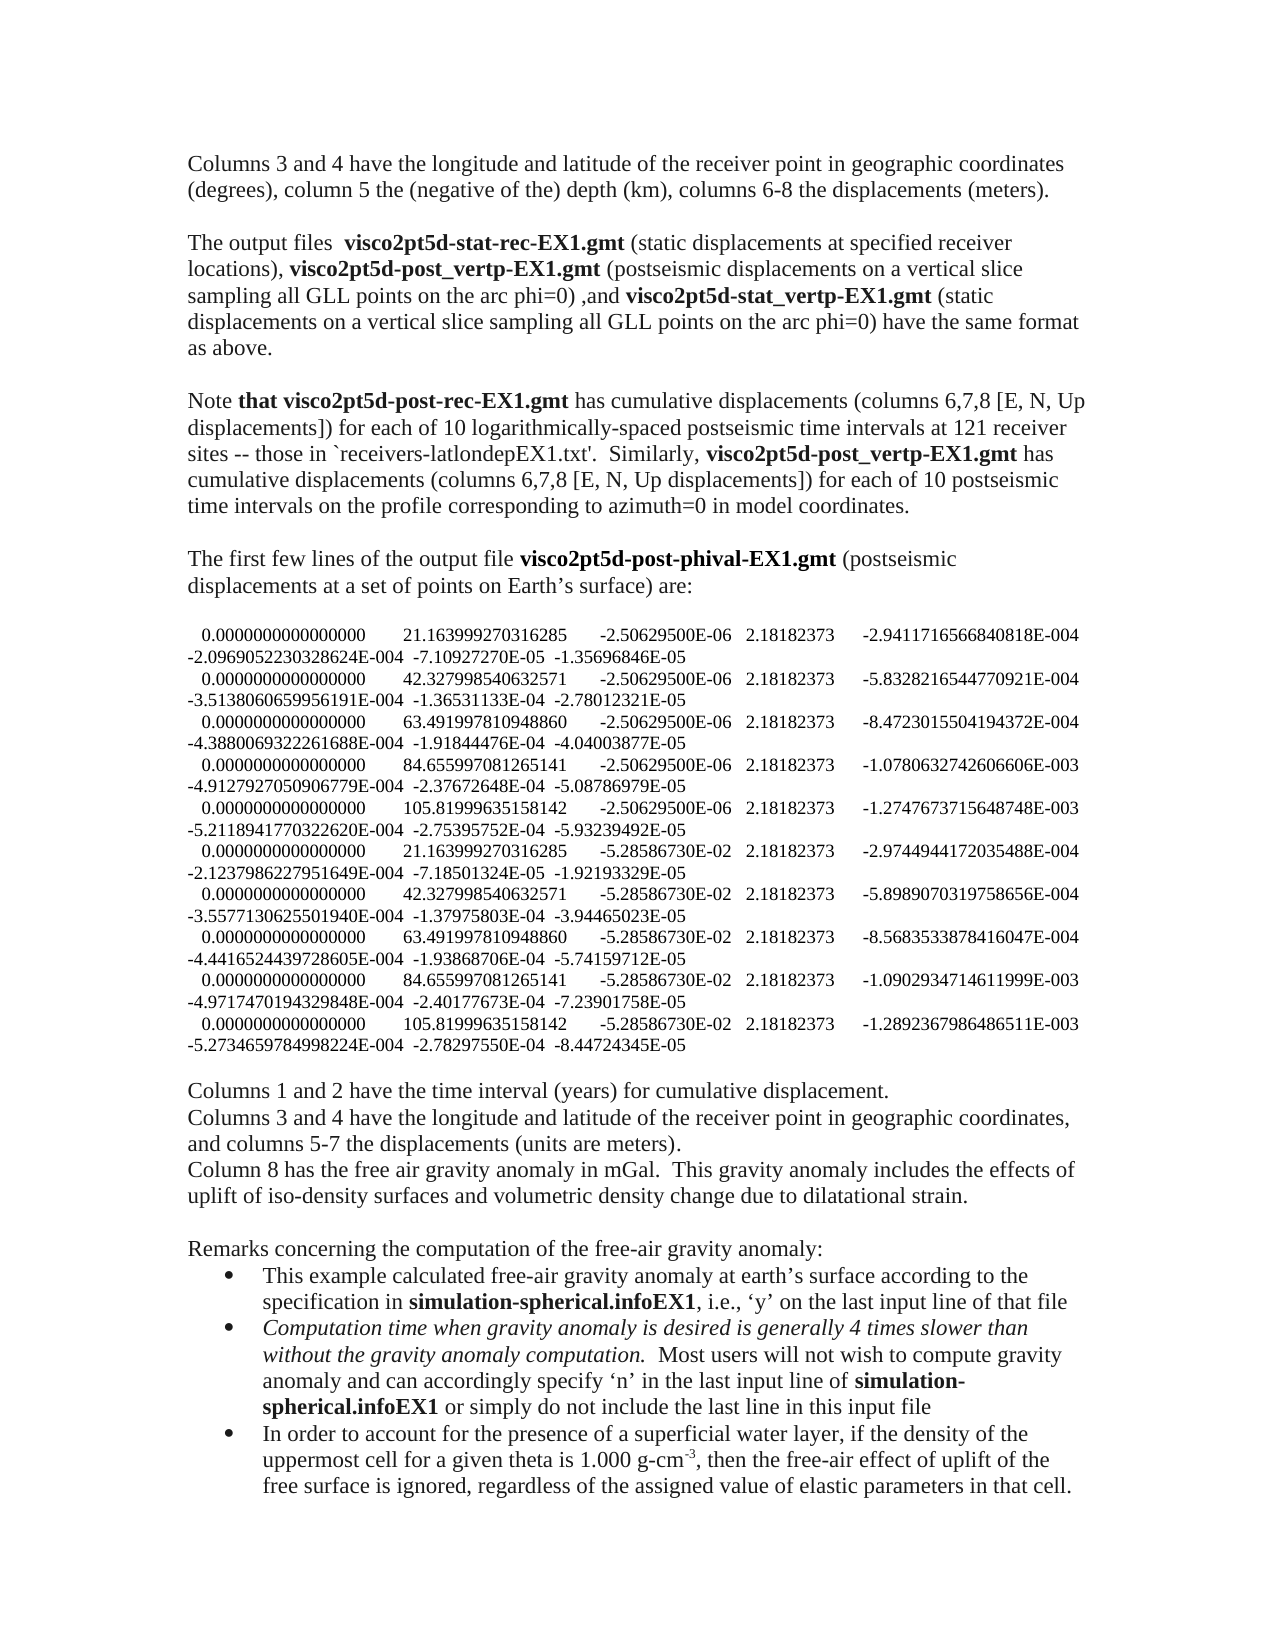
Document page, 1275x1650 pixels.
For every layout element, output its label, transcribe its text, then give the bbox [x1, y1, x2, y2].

text 0.0000000000000000 42.327998540632571 -5.28586730E-02 2.18182373 -5.8989070319758656E-004 -3.5577130625501940E-004 -1.37975803E-04 -3.94465023E-05 [187, 883, 1087, 926]
text 0.0000000000000000 42.327998540632571 -2.50629500E-06 2.18182373 -5.8328216544770921E-004 -3.5138060659956191E-004 -1.36531133E-04 -2.78012321E-05 [187, 667, 1087, 711]
text Columns 3 and 4 have the longitude and latitude of the receiver point in geographic coordinates (degrees), column 5 the (negative of the) depth (km), columns 6-8 the displacements (meters). [187, 150, 1087, 203]
text The output files visco2pt5d-stat-rec-EX1.gmt (static displacements at specified receiver locations), visco2pt5d-post_vertp-EX1.gmt (postseismic displacements on a vertical slice sampling all GLL points on the arc phi=0) ,and visco2pt5d-stat_vertp-EX1.gmt (static displacements on a vertical slice sampling all GLL points on the arc phi=0) have the same format as above. [187, 229, 1087, 361]
text 0.0000000000000000 84.655997081265141 -2.50629500E-06 2.18182373 -1.0780632742606606E-003 -4.9127927050906779E-004 -2.37672648E-04 -5.08786979E-05 [187, 754, 1087, 797]
text 0.0000000000000000 105.81999635158142 -5.28586730E-02 2.18182373 -1.2892367986486511E-003 -5.2734659784998224E-004 -2.78297550E-04 -8.44724345E-05 [187, 1012, 1087, 1056]
text Remarks concerning the computation of the free-air gravity anomaly: [187, 1235, 1087, 1262]
text Note that visco2pt5d-post-rec-EX1.gmt has cumulative displacements (columns 6,7,8 [E, N, Up displacements]) for each of 10 logarithmically-spaced postseismic time intervals at 121 receiver sites -- those in `receivers-latlondepEX1.txt'. Similarly, visco2pt5d-post_vertp-EX1.gmt has cumulative displacements (columns 6,7,8 [E, N, Up displacements]) for each of 10 postseismic time intervals on the profile corresponding to azimuth=0 in model coordinates. [187, 387, 1087, 519]
text 0.0000000000000000 105.81999635158142 -2.50629500E-06 2.18182373 -1.2747673715648748E-003 -5.2118941770322620E-004 -2.75395752E-04 -5.93239492E-05 [187, 797, 1087, 840]
text 0.0000000000000000 63.491997810948860 -2.50629500E-06 2.18182373 -8.4723015504194372E-004 -4.3880069322261688E-004 -1.91844476E-04 -4.04003877E-05 [187, 711, 1087, 754]
text The first few lines of the output file visco2pt5d-post-phival-EX1.gmt (postseismic displacements at a set of points on Earth’s surface) are: [187, 545, 1087, 598]
list Computation time when gravity anomaly is desired is generally 4 times slower than without the gravity anomaly computation. Most users will not wish to compute gravity anomaly and can accordingly specify ‘n’ in the last input line of simulation-spherical.infoEX1 or simply do not include the last line in this input file [225, 1314, 1087, 1420]
text 0.0000000000000000 84.655997081265141 -5.28586730E-02 2.18182373 -1.0902934714611999E-003 -4.9717470194329848E-004 -2.40177673E-04 -7.23901758E-05 [187, 969, 1087, 1012]
text 0.0000000000000000 21.163999270316285 -2.50629500E-06 2.18182373 -2.9411716566840818E-004 -2.0969052230328624E-004 -7.10927270E-05 -1.35696846E-05 [187, 624, 1087, 667]
text 0.0000000000000000 21.163999270316285 -5.28586730E-02 2.18182373 -2.9744944172035488E-004 -2.1237986227951649E-004 -7.18501324E-05 -1.92193329E-05 [187, 840, 1087, 883]
text Columns 3 and 4 have the longitude and latitude of the receiver point in geographic coordinates, and columns 5-7 the displacements (units are meters). [187, 1103, 1087, 1156]
list In order to account for the presence of a superficial water layer, if the density of the uppermost cell for a given theta is 1.000 g-cm-3, then the free-air effect of uplift of the free surface is ignored, regardless of the assigned value of elastic parameters in that cell. [225, 1420, 1087, 1499]
text 0.0000000000000000 63.491997810948860 -5.28586730E-02 2.18182373 -8.5683533878416047E-004 -4.4416524439728605E-004 -1.93868706E-04 -5.74159712E-05 [187, 926, 1087, 969]
list This example calculated free-air gravity anomaly at earth’s surface according to the specification in simulation-spherical.infoEX1, i.e., ‘y’ on the last input line of that file [225, 1262, 1087, 1314]
text Columns 1 and 2 have the time interval (years) for cumulative displacement. [187, 1077, 1087, 1103]
text Column 8 has the free air gravity anomaly in mGal. This gravity anomaly includes the effects of uplift of iso-density surfaces and volumetric density change due to dilatational strain. [187, 1156, 1087, 1209]
